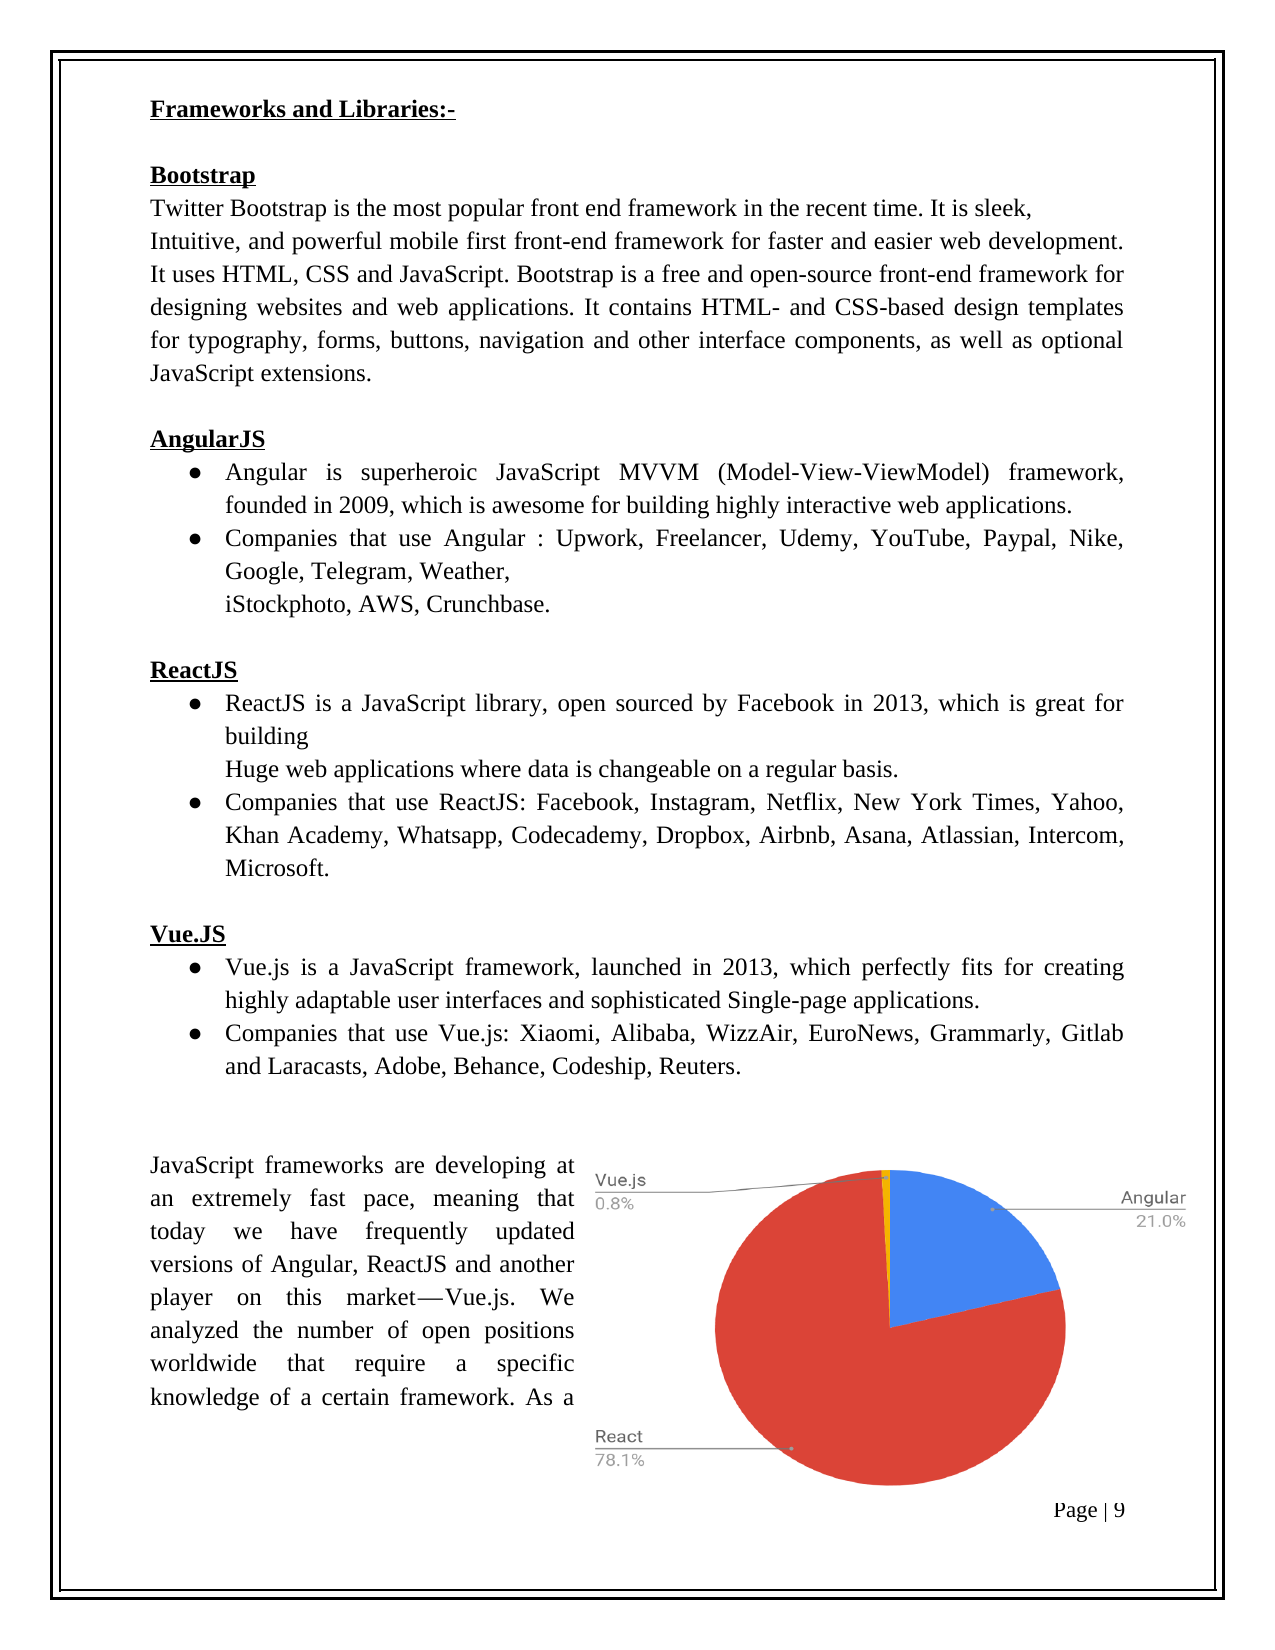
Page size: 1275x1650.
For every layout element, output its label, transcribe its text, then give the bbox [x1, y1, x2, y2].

list Companies that use ReactJS: Facebook, Instagram, Netflix, New York Times, Yahoo, Khan Academy, Whatsapp, Codecademy, Dropbox, Airbnb, Asana, Atlassian, Intercom, Microsoft. [187, 787, 1125, 882]
text iStockphoto, AWS, Crunchbase. [225, 589, 1125, 618]
text AngularJS [150, 424, 1125, 453]
text Bootstrap [150, 160, 1125, 188]
picture [575, 1152, 1205, 1503]
list Companies that use Angular : Upwork, Freelancer, Udemy, YouTube, Paypal, Nike, Google, Telegram, Weather, [187, 523, 1125, 585]
list Companies that use Vue.js: Xiaomi, Alibaba, WizzAir, EuroNews, Grammarly, Gitlab and Laracasts, Adobe, Behance, Codeship, Reuters. [187, 1018, 1125, 1080]
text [150, 1150, 1125, 1410]
list Vue.js is a JavaScript framework, launched in 2013, which perfectly fits for creating highly adaptable user interfaces and sophisticated Single-page applications. [187, 952, 1125, 1014]
text ReactJS [150, 655, 1125, 684]
text Vue.JS [150, 919, 1125, 948]
text Huge web applications where data is changeable on a regular basis. [225, 754, 1125, 783]
text Frameworks and Libraries:- [150, 94, 1125, 122]
text Intuitive, and powerful mobile first front-end framework for faster and easier web development. It uses HTML, CSS and JavaScript. Bootstrap is a free and open-source front-end framework for designing websites and web applications. It contains HTML- and CSS-based design templates for typography, forms, buttons, navigation and other interface components, as well as optional JavaScript extensions. [150, 226, 1125, 387]
list Angular is superheroic JavaScript MVVM (Model-View-ViewModel) framework, founded in 2009, which is awesome for building highly interactive web applications. [187, 457, 1125, 519]
list ReactJS is a JavaScript library, open sourced by Facebook in 2013, which is great for building [187, 688, 1125, 750]
text Twitter Bootstrap is the most popular front end framework in the recent time. It is sleek, [150, 193, 1125, 222]
